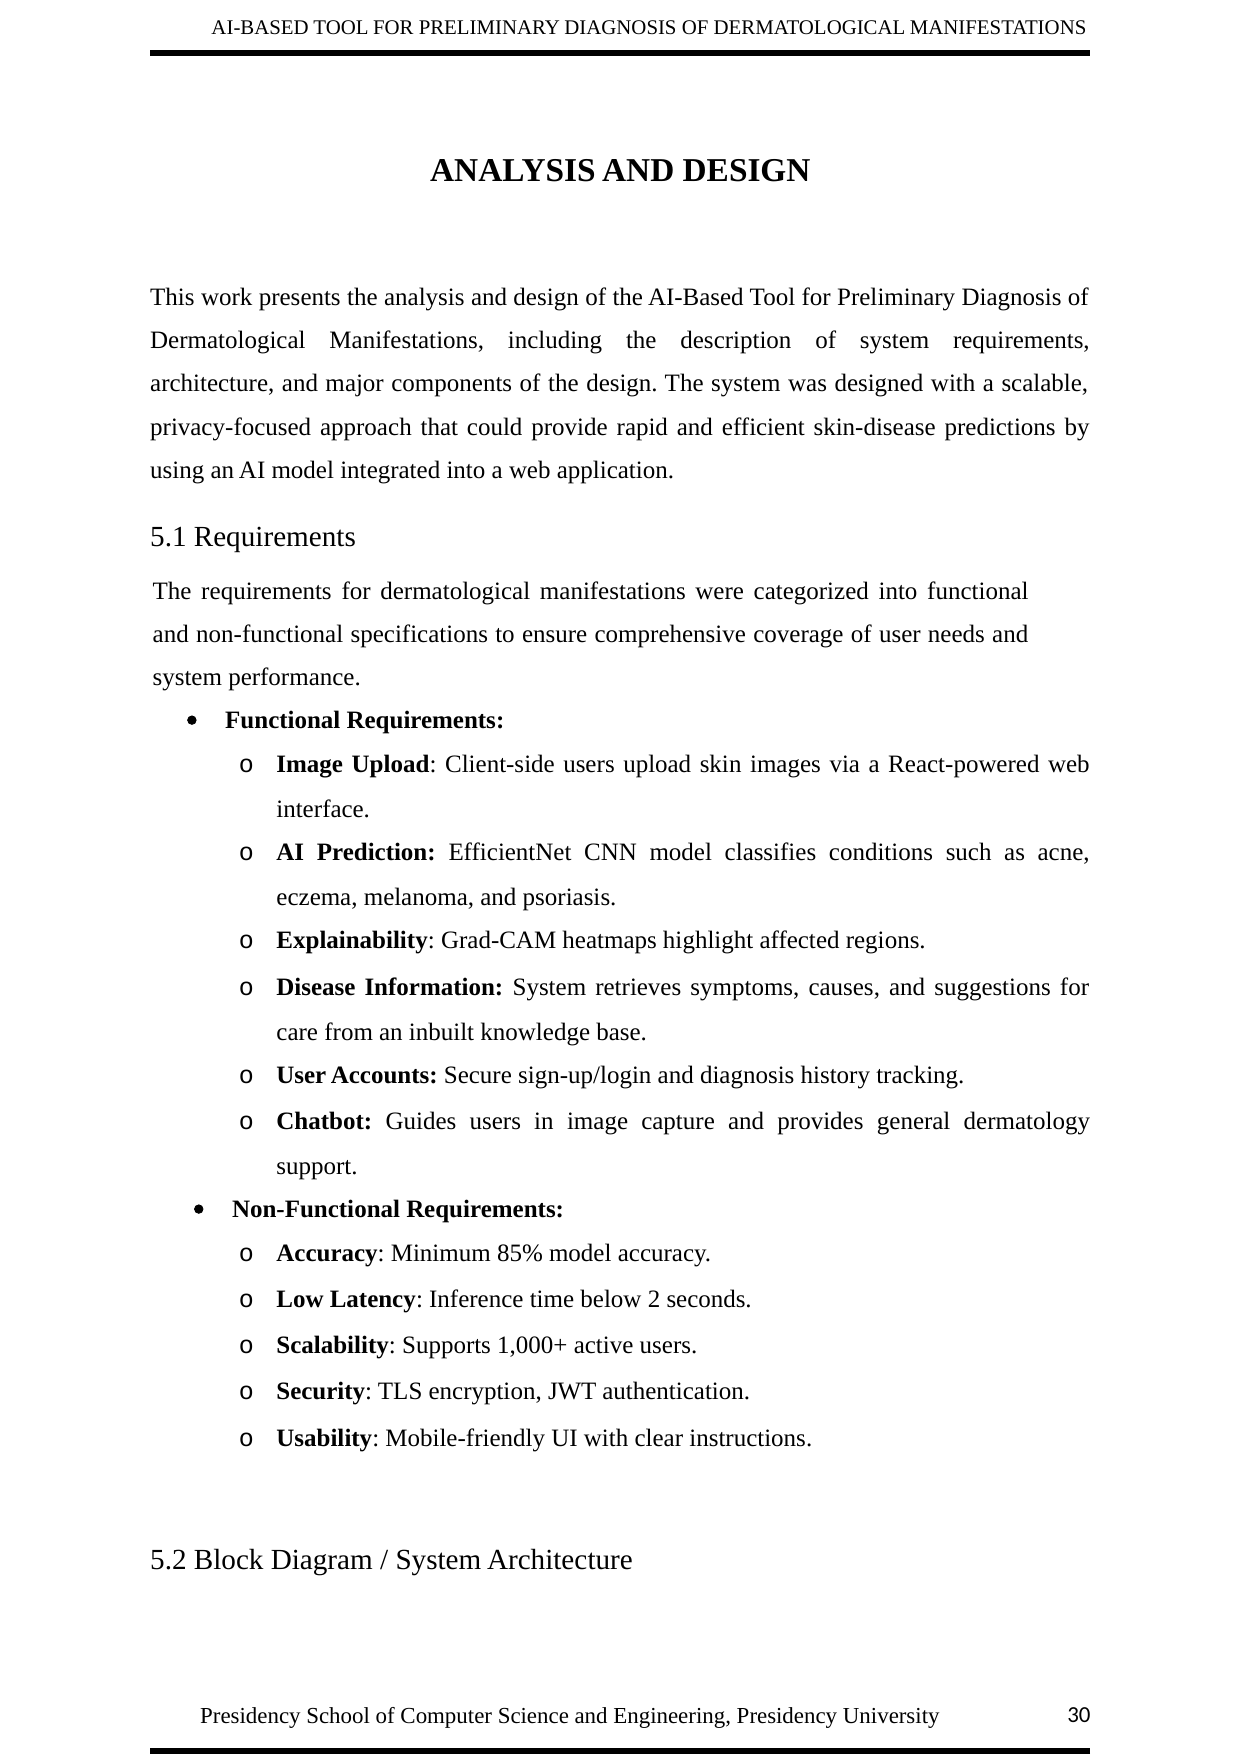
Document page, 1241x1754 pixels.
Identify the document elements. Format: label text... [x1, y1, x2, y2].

list Disease Information: System retrieves symptoms, causes, and suggestions for care from an inbuilt knowledge base. [239, 972, 1090, 1046]
text The requirements for dermatological manifestations were categorized into functional and non-functional specifications to ensure comprehensive coverage of user needs and system performance. [152, 576, 1029, 691]
list Explainability: Grad-CAM heatmaps highlight affected regions. [239, 925, 1090, 956]
text 5.2 Block Diagram / System Architecture [150, 1542, 1090, 1576]
list AI Prediction: EfficientNet CNN model classifies conditions such as acne, eczema, melanoma, and psoriasis. [239, 837, 1090, 911]
text ANALYSIS AND DESIGN [150, 150, 1090, 188]
list Chatbot: Guides users in image capture and provides general dermatology support. [239, 1106, 1090, 1180]
list Functional Requirements: [187, 706, 1090, 734]
list Usability: Mobile-friendly UI with clear instructions. [239, 1423, 1090, 1453]
list Low Latency: Inference time below 2 seconds. [239, 1284, 1090, 1315]
list Accuracy: Minimum 85% model accuracy. [239, 1238, 1090, 1268]
text This work presents the analysis and design of the AI-Based Tool for Preliminary Diagnosis of Dermatological Manifestations, including the description of system requirements, architecture, and major components of the design. The system was designed with a scalable, privacy-focused approach that could provide rapid and efficient skin-disease predictions by using an AI model integrated into a web application. [150, 282, 1090, 483]
list Image Upload: Client-side users upload skin images via a React-powered web interface. [239, 749, 1090, 823]
list User Accounts: Secure sign-up/login and diagnosis history tracking. [239, 1060, 1090, 1091]
list Security: TLS encryption, JWT authentication. [239, 1376, 1090, 1407]
list Scalability: Supports 1,000+ active users. [239, 1330, 1090, 1361]
list Non-Functional Requirements: [194, 1194, 1090, 1223]
text 5.1 Requirements [150, 519, 1090, 552]
